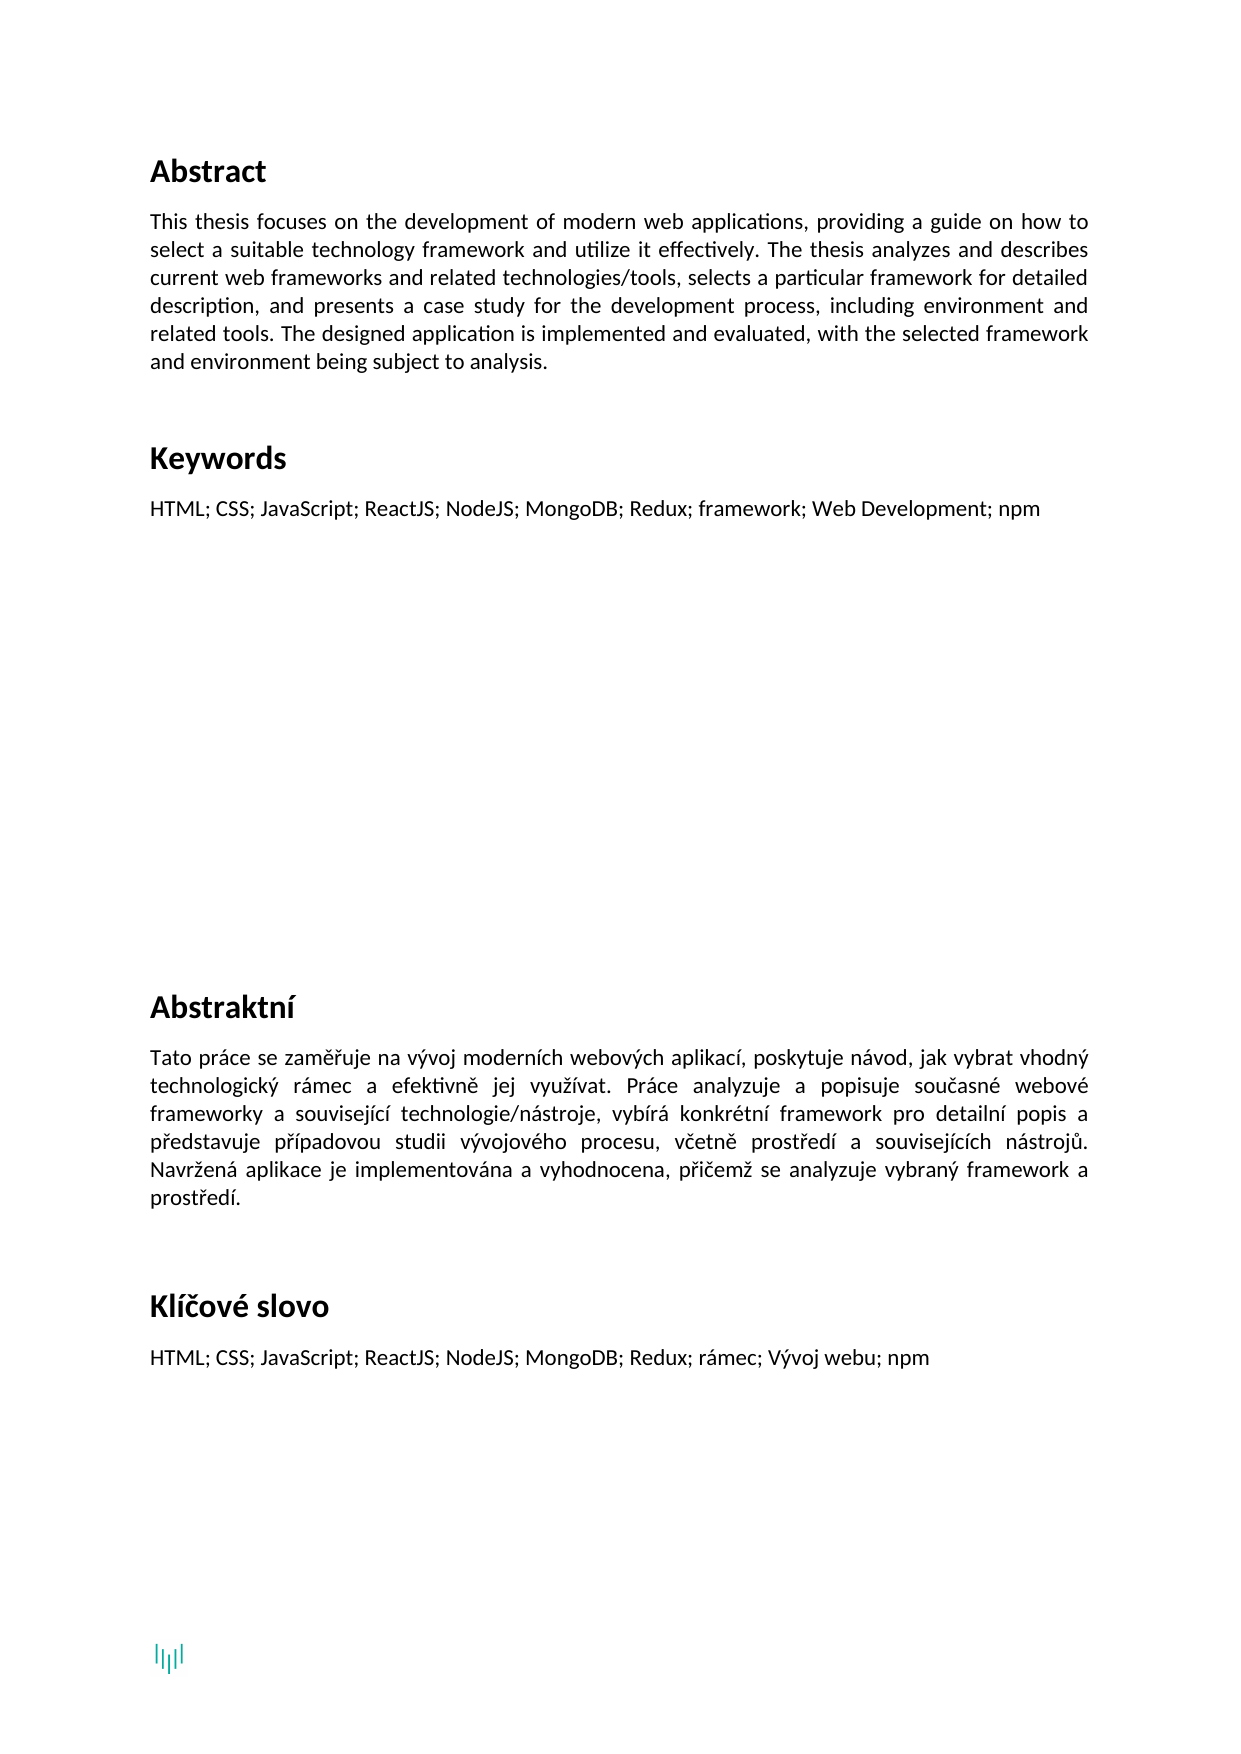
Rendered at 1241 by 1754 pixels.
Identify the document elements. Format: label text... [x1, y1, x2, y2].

text This thesis focuses on the development of modern web applications, providing a guide on how to select a suitable technology framework and utilize it effectively. The thesis analyzes and describes current web frameworks and related technologies/tools, selects a particular framework for detailed description, and presents a case study for the development process, including environment and related tools. The designed application is implemented and evaluated, with the selected framework and environment being subject to analysis. [150, 207, 1090, 376]
text Klíčové slovo [150, 1285, 1090, 1326]
text HTML; CSS; JavaScript; ReactJS; NodeJS; MongoDB; Redux; framework; Web Development; npm [150, 494, 1090, 522]
text Keywords [150, 437, 1090, 478]
text Tato práce se zaměřuje na vývoj moderních webových aplikací, poskytuje návod, jak vybrat vhodný technologický rámec a efektivně jej využívat. Práce analyzuje a popisuje současné webové frameworky a související technologie/nástroje, vybírá konkrétní framework pro detailní popis a představuje případovou studii vývojového procesu, včetně prostředí a souvisejících nástrojů. Navržená aplikace je implementována a vyhodnocena, přičemž se analyzuje vybraný framework a prostředí. [150, 1043, 1090, 1211]
picture [150, 1639, 188, 1677]
text HTML; CSS; JavaScript; ReactJS; NodeJS; MongoDB; Redux; rámec; Vývoj webu; npm [150, 1343, 1090, 1371]
text Abstraktní [150, 986, 1090, 1027]
text Abstract [150, 150, 1090, 191]
